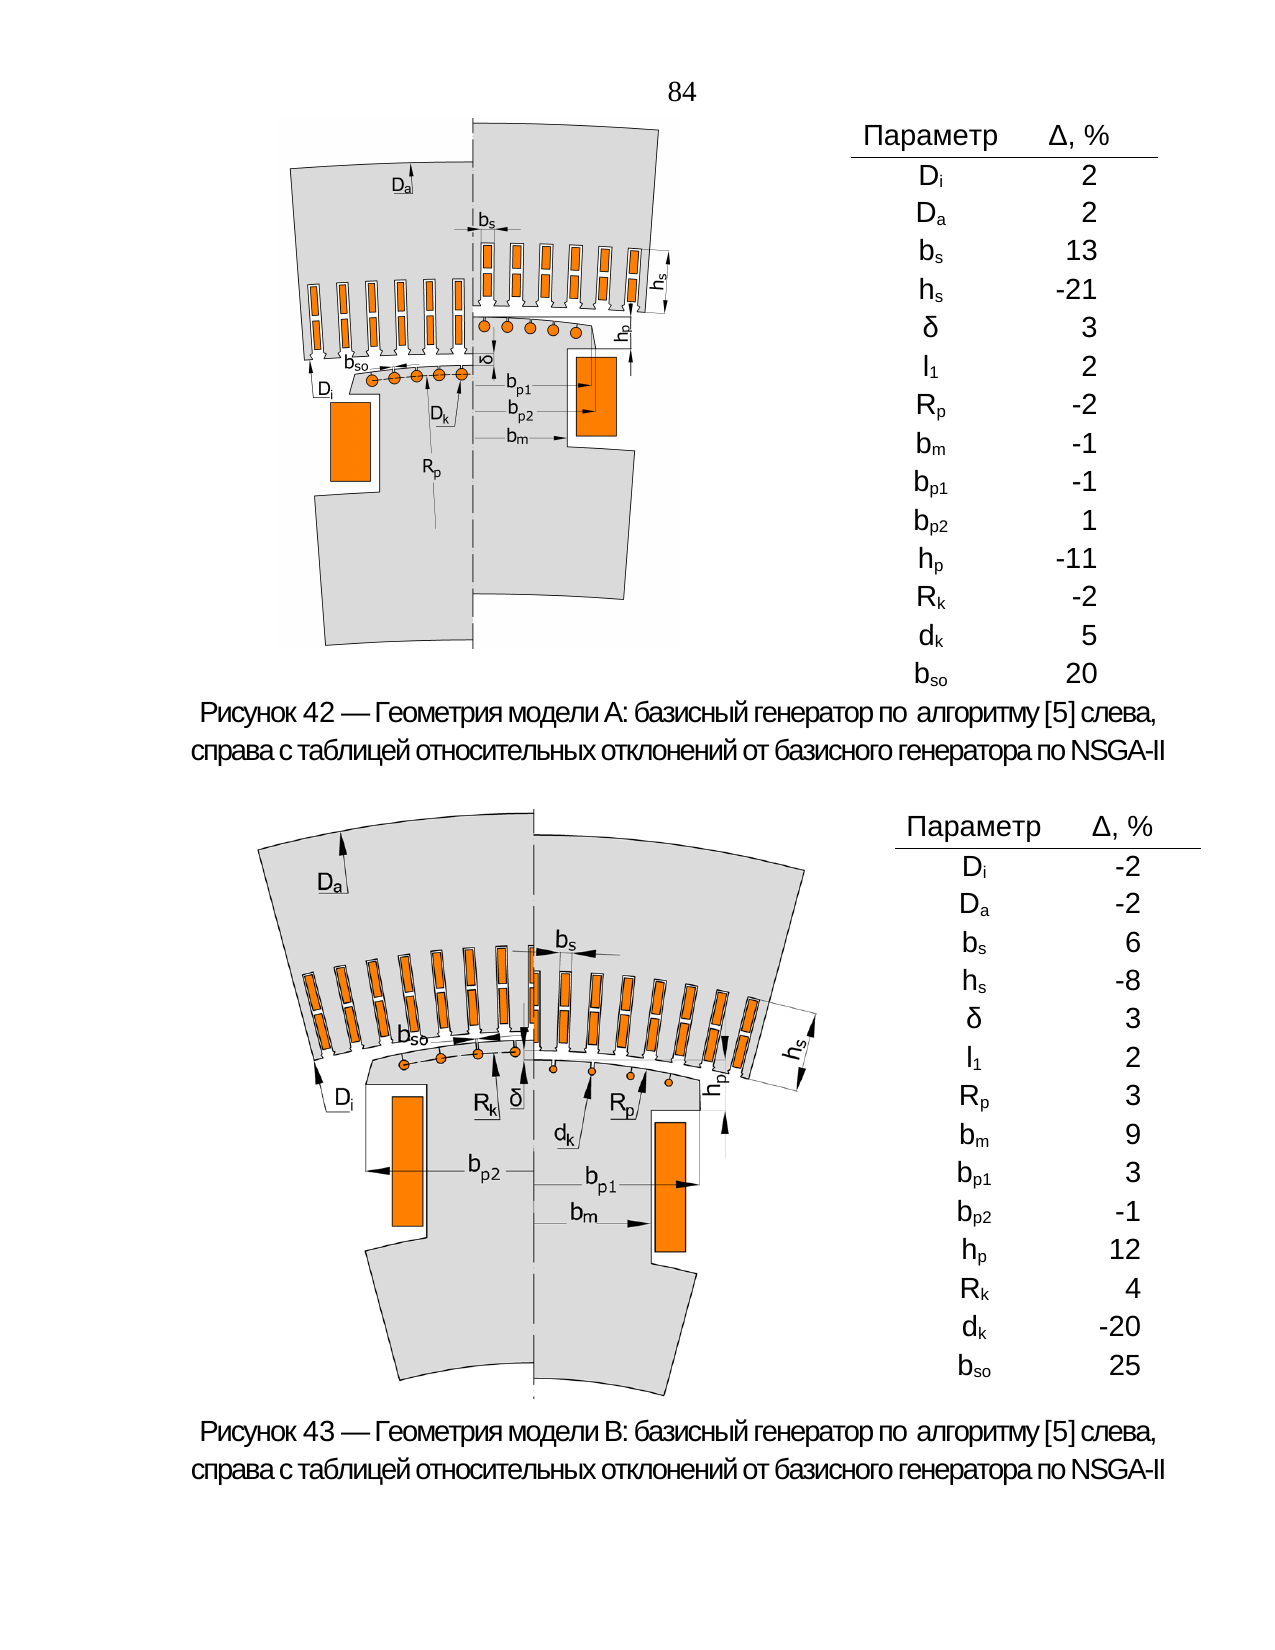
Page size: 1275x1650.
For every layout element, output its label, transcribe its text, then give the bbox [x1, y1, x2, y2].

table_header [797, 118, 1212, 695]
text Рисунок 43 — Геометрия модели B: базисный генератор по алгоритму [5] слева, [148, 1414, 1211, 1447]
text справа с таблицей относительных отклонений от базисного генератора по NSGA-II [148, 1452, 1211, 1486]
table_header [159, 809, 841, 1414]
text Рисунок 42 — Геометрия модели A: базисный генератор по алгоритму [5] слева, [148, 695, 1211, 728]
picture [276, 118, 680, 649]
table_header [841, 809, 1255, 1414]
picture [240, 809, 830, 1399]
table_header [159, 118, 797, 695]
text справа с таблицей относительных отклонений от базисного генератора по NSGA-II [148, 733, 1211, 767]
